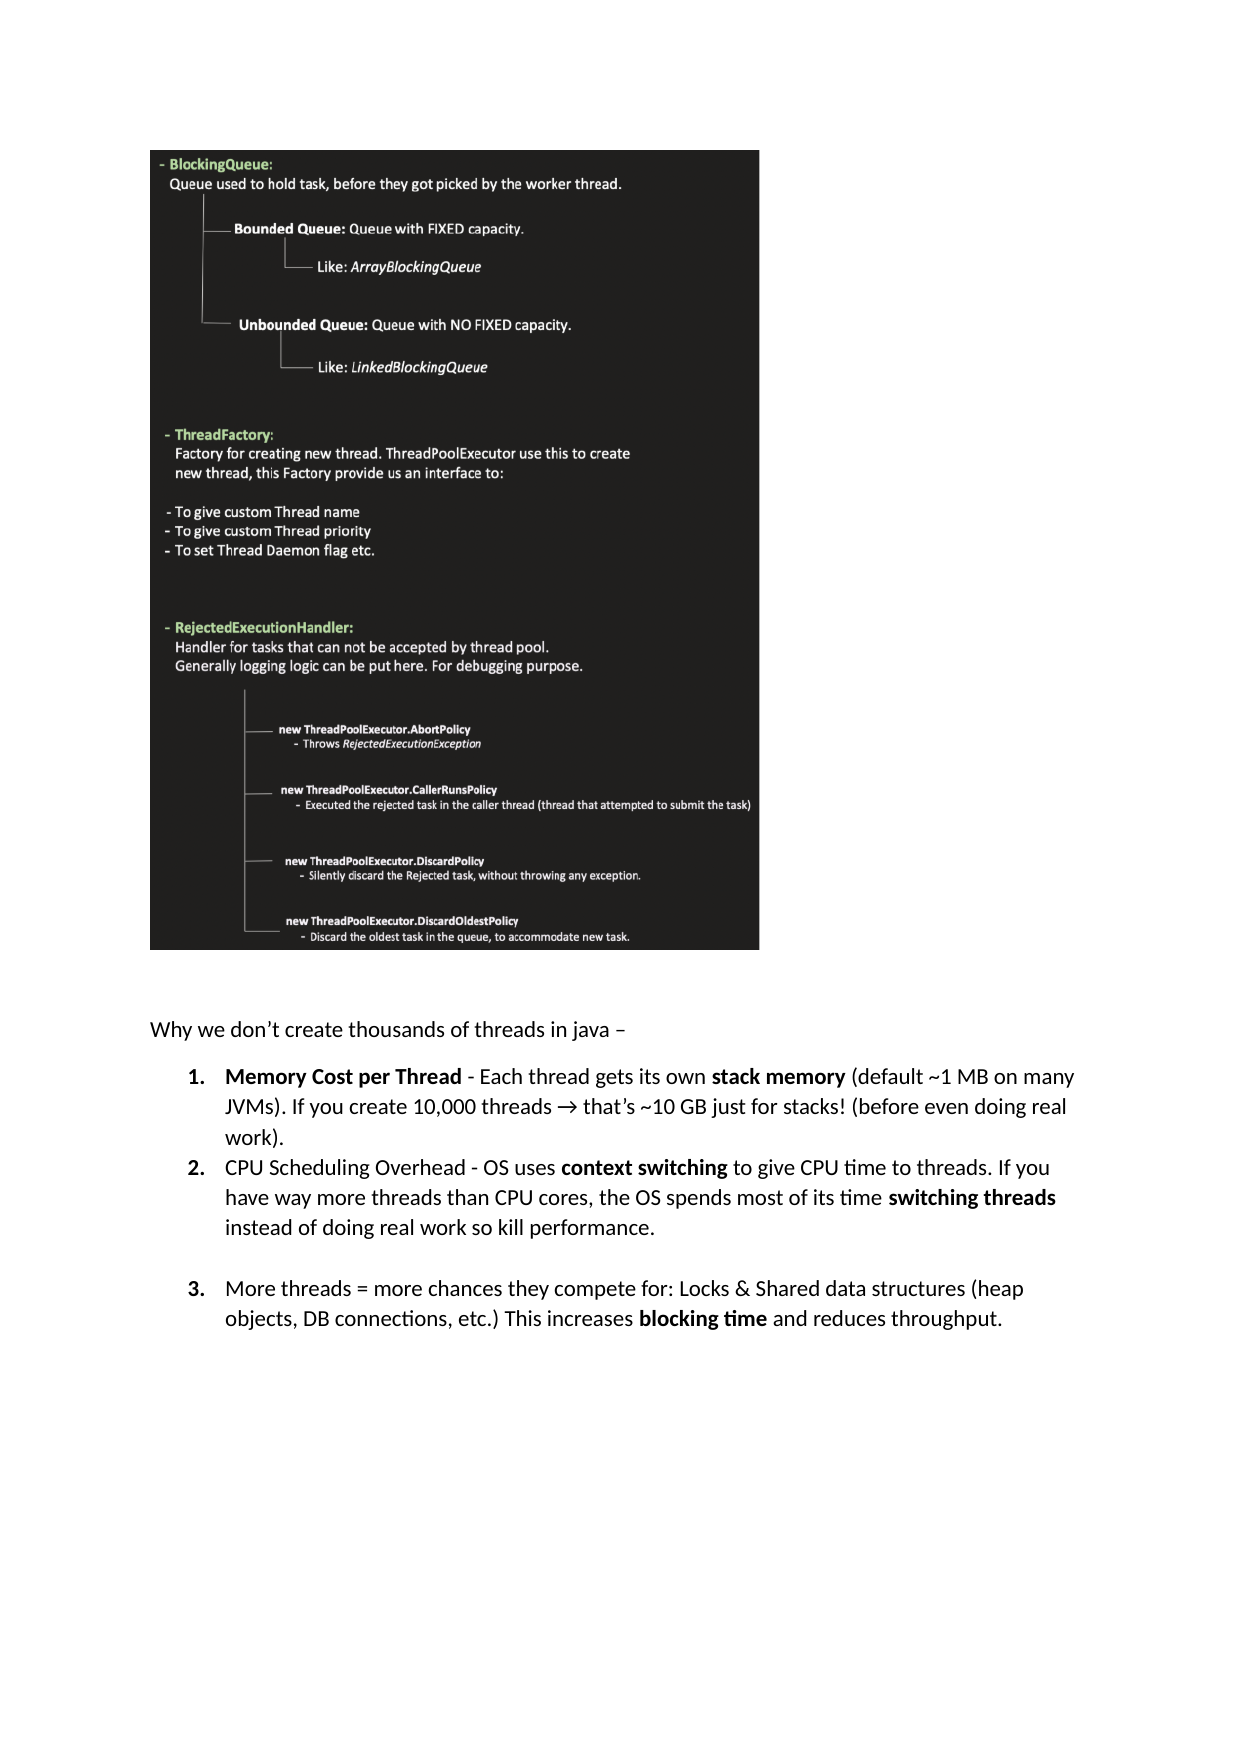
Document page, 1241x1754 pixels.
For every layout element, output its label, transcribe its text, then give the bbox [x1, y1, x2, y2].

text Why we don’t create thousands of threads in java – [150, 1015, 1090, 1043]
picture [150, 150, 760, 950]
list More threads = more chances they compete for: Locks & Shared data structures (heap objects, DB connections, etc.) This increases blocking time and reduces throughput. [187, 1274, 1090, 1332]
list Memory Cost per Thread - Each thread gets its own stack memory (default ~1 MB on many JVMs). If you create 10,000 threads → that’s ~10 GB just for stacks! (before even doing real work). [187, 1062, 1090, 1151]
list CPU Scheduling Overhead - OS uses context switching to give CPU time to threads. If you have way more threads than CPU cores, the OS spends most of its time switching threads instead of doing real work so kill performance. [187, 1153, 1090, 1241]
